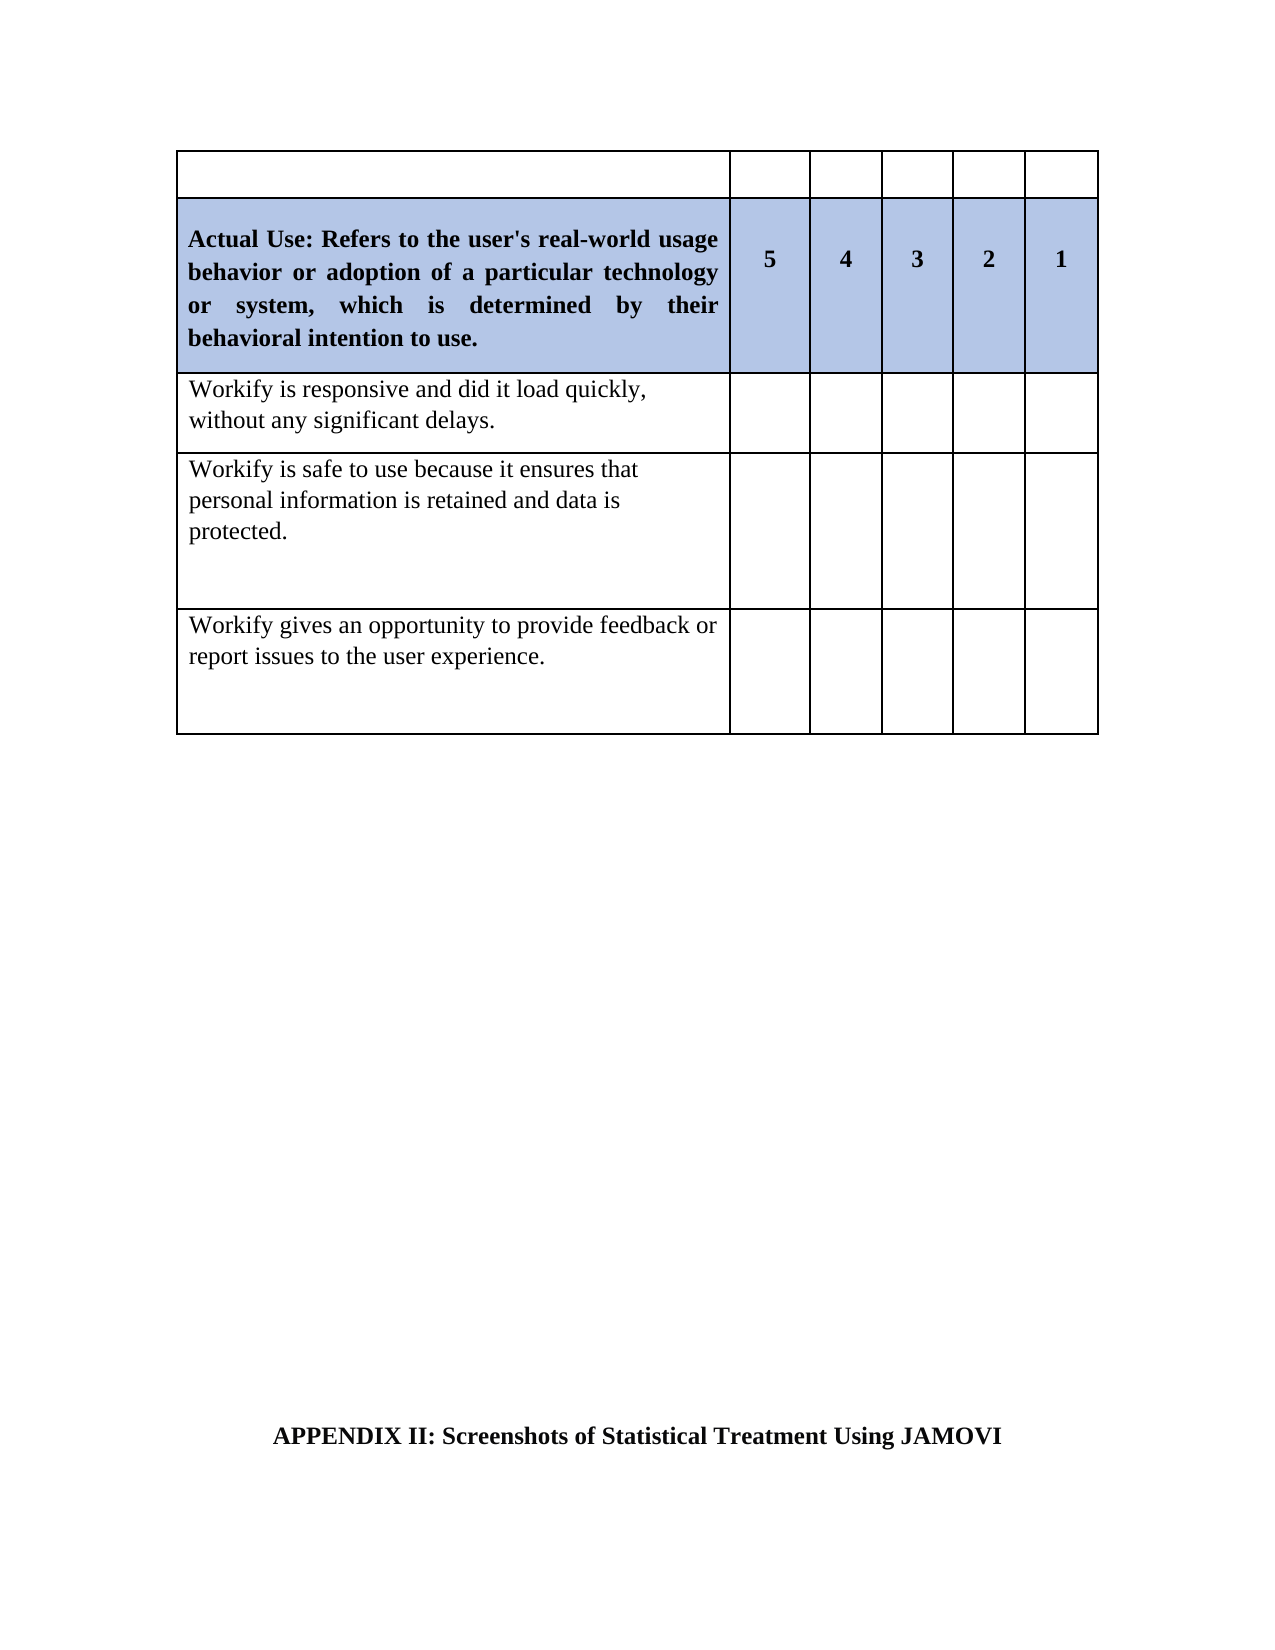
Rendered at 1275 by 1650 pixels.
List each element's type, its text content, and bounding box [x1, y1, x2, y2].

table_cell [811, 152, 881, 197]
table_cell [1026, 610, 1097, 733]
table_cell [883, 374, 952, 452]
table_cell [731, 610, 809, 733]
table_cell [731, 374, 809, 452]
table_cell [954, 152, 1024, 197]
table_cell [1026, 152, 1097, 197]
table_cell 4 [811, 199, 881, 372]
table_cell [954, 610, 1024, 733]
table_cell Workify is safe to use because it ensures that personal information is retained and data is protected. [178, 454, 729, 608]
table_cell [811, 454, 881, 608]
table_cell Actual Use: Refers to the user's real-world usage behavior or adoption of a particular technology or system, which is determined by their behavioral intention to use. [178, 199, 729, 372]
table_cell 3 [883, 199, 952, 372]
table_cell [731, 454, 809, 608]
table_cell 5 [731, 199, 809, 372]
table_cell [883, 610, 952, 733]
table_cell Workify is responsive and did it load quickly, without any significant delays. [178, 374, 729, 452]
table_cell [1026, 454, 1097, 608]
table_cell [811, 374, 881, 452]
table_cell [811, 610, 881, 733]
table_cell Workify gives an opportunity to provide feedback or report issues to the user experience. [178, 610, 729, 733]
table_cell [883, 454, 952, 608]
table_cell 1 [1026, 199, 1097, 372]
table_cell 2 [954, 199, 1024, 372]
table_cell [883, 152, 952, 197]
table_cell [731, 152, 809, 197]
table_cell [1026, 374, 1097, 452]
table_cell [178, 152, 729, 197]
table_cell [954, 454, 1024, 608]
table_cell [954, 374, 1024, 452]
text APPENDIX II: Screenshots of Statistical Treatment Using JAMOVI [150, 1421, 1125, 1450]
